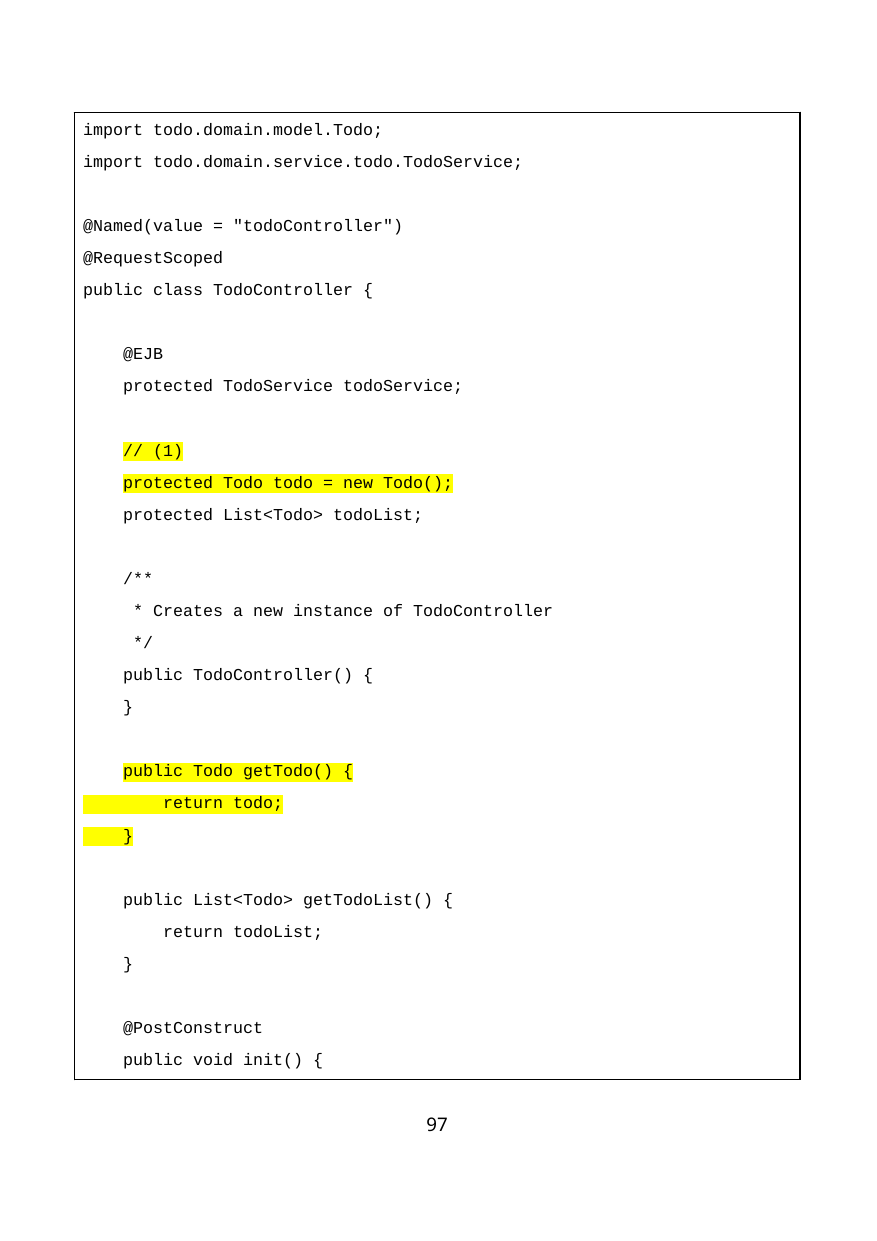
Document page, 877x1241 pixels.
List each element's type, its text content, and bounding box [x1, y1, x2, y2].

text * Creates a new instance of TodoController [83, 596, 791, 628]
text public void init() { [75, 1042, 799, 1079]
text @PostConstruct [83, 1013, 791, 1042]
text @EJB [83, 339, 791, 371]
text @Named(value = "todoController") [83, 211, 791, 243]
text @RequestScoped [83, 243, 791, 275]
text // (1) [83, 436, 791, 468]
text } [83, 949, 791, 981]
text protected TodoService todoService; [83, 371, 791, 403]
text */ [83, 628, 791, 660]
text import todo.domain.service.todo.TodoService; [83, 147, 791, 179]
text public class TodoController { [83, 275, 791, 307]
text public List<Todo> getTodoList() { [83, 885, 791, 917]
text return todo; [83, 788, 791, 821]
text protected Todo todo = new Todo(); [83, 468, 791, 500]
text } [83, 821, 791, 853]
text } [83, 692, 791, 724]
text import todo.domain.model.Todo; [75, 113, 799, 147]
text public Todo getTodo() { [83, 756, 791, 788]
text /** [83, 564, 791, 596]
text public TodoController() { [83, 660, 791, 692]
text return todoList; [83, 917, 791, 949]
text protected List<Todo> todoList; [83, 500, 791, 532]
